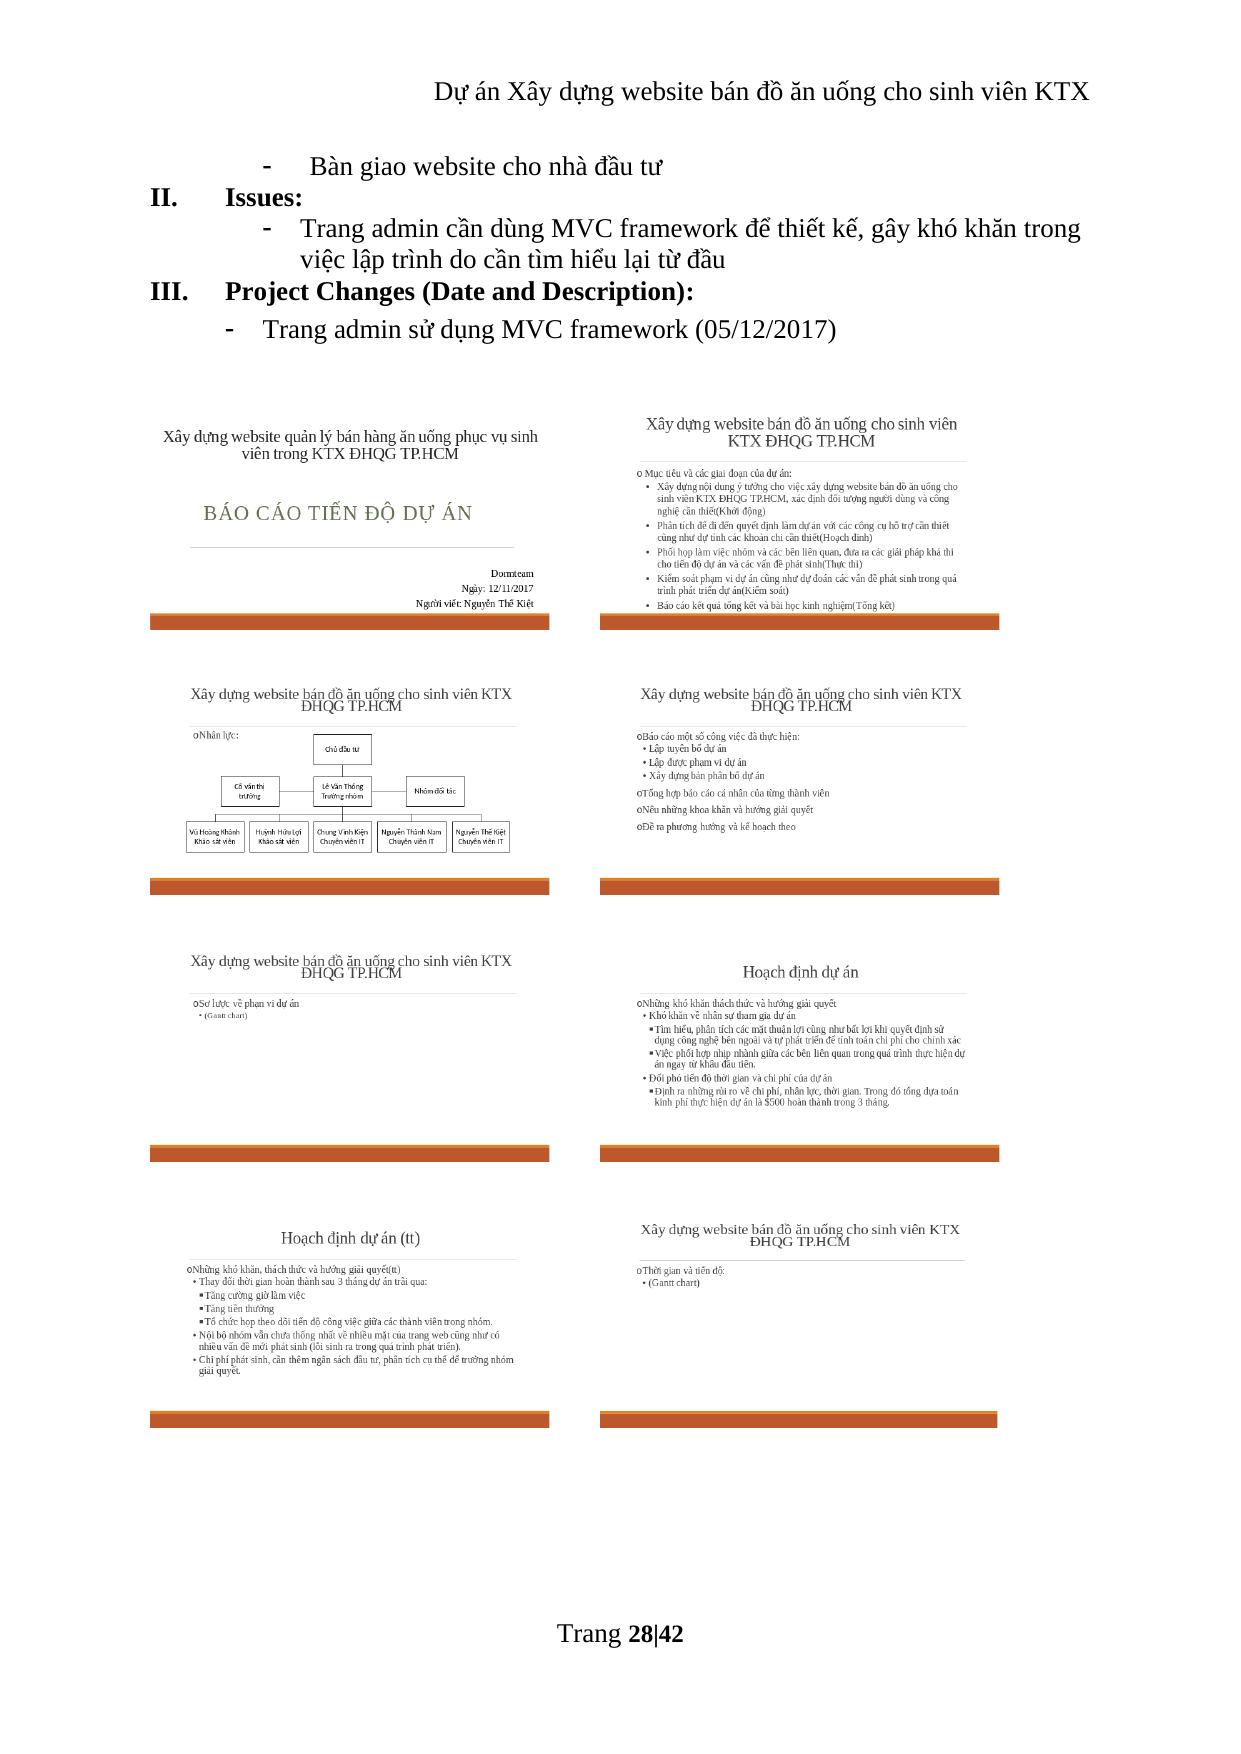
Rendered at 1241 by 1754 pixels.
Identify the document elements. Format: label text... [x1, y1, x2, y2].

list Issues: [150, 181, 1090, 212]
list Trang admin cần dùng MVC framework để thiết kế, gây khó khăn trong việc lập trình do cần tìm hiểu lại từ đầu [262, 212, 1090, 275]
list Trang admin sử dụng MVC framework (05/12/2017) [225, 314, 1090, 345]
list Project Changes (Date and Description): [150, 275, 1090, 306]
list Bàn giao website cho nhà đầu tư [262, 150, 1090, 181]
